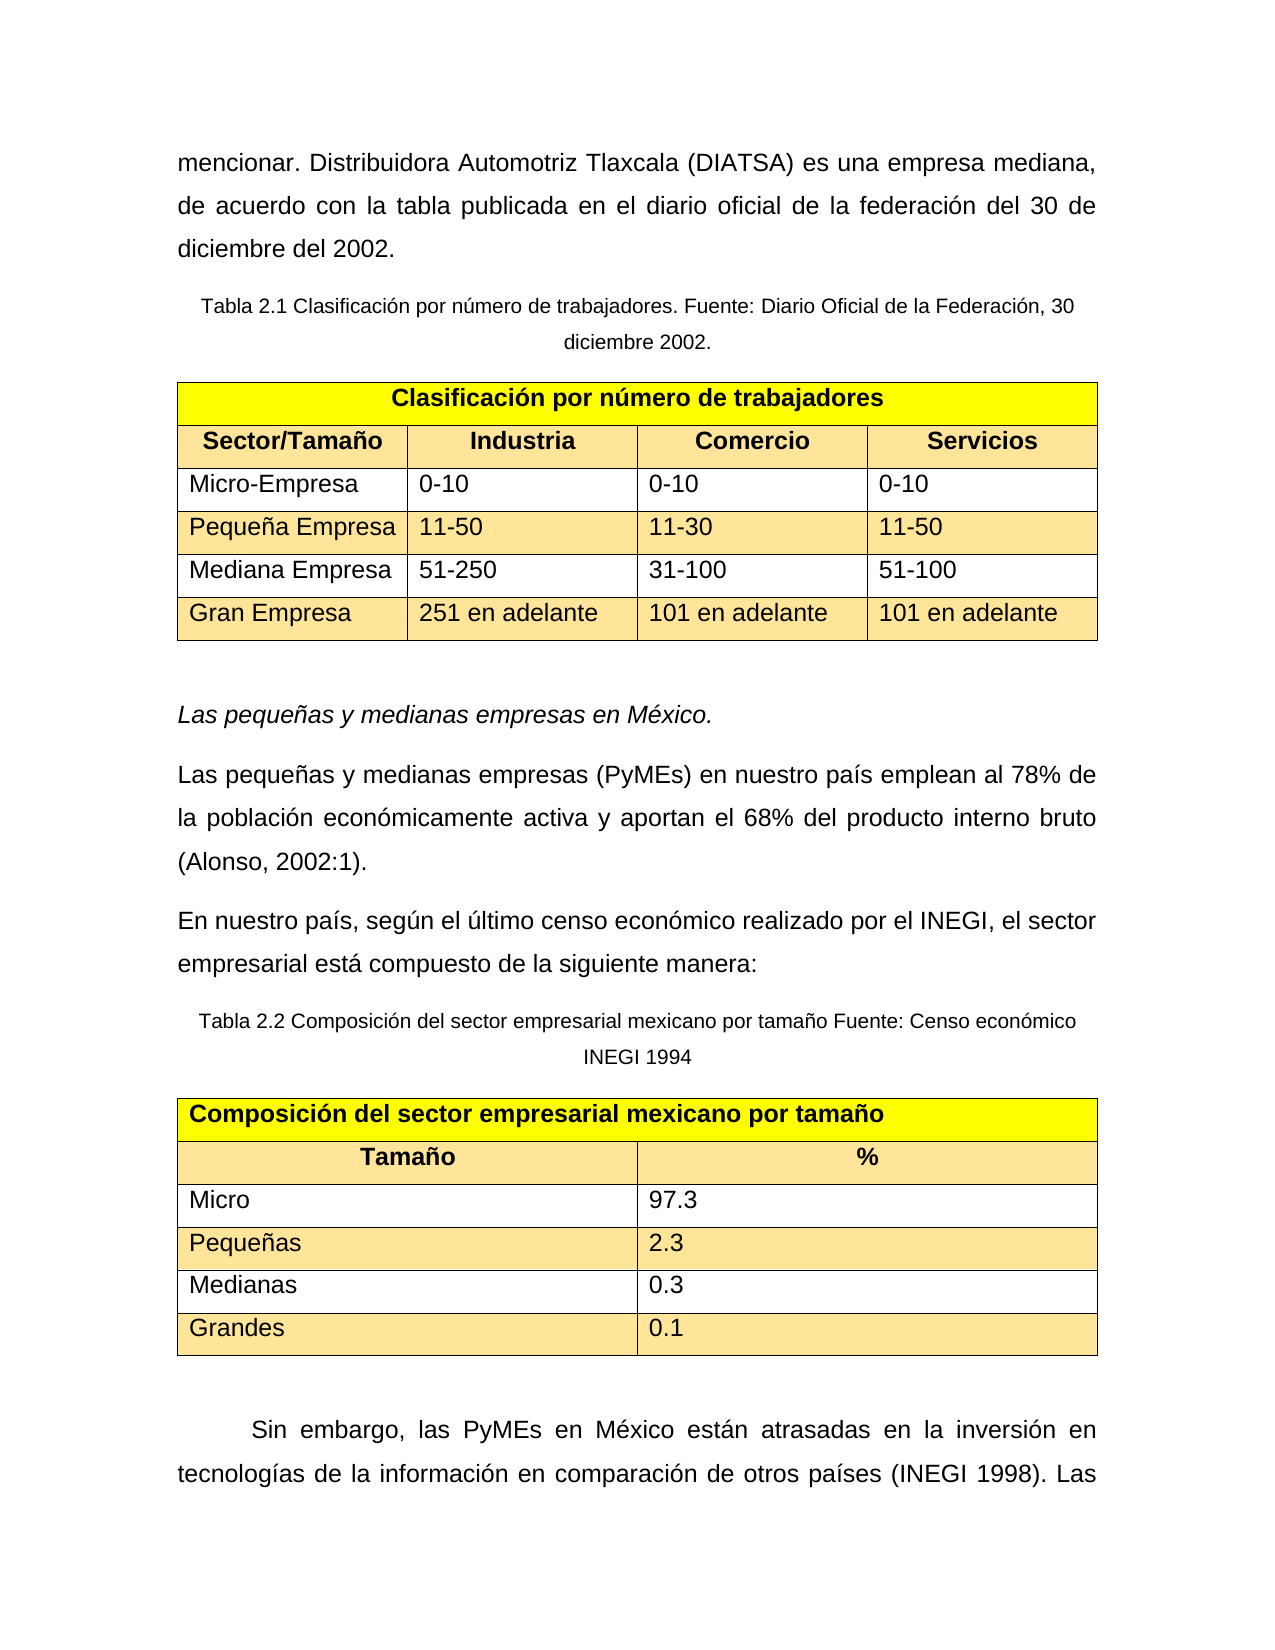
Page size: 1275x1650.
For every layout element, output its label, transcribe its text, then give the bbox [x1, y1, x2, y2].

table_cell Comercio [638, 426, 867, 468]
text En nuestro país, según el último censo económico realizado por el INEGI, el sector empresarial está compuesto de la siguiente manera: [177, 906, 1098, 978]
table_cell Micro [178, 1185, 637, 1227]
table_cell Industria [408, 426, 637, 468]
table_cell 51-100 [868, 555, 1097, 597]
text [177, 148, 1098, 263]
table_cell Medianas [178, 1271, 637, 1312]
table_cell 2.3 [638, 1228, 1097, 1269]
table_cell Mediana Empresa [178, 555, 407, 597]
table_cell Tamaño [178, 1142, 637, 1184]
text Las pequeñas y medianas empresas en México. [177, 701, 1098, 729]
text Tabla 2.2 Composición del sector empresarial mexicano por tamaño Fuente: Censo económico INEGI 1994 [177, 1009, 1098, 1069]
table_header Clasificación por número de trabajadores [178, 383, 1097, 425]
table_cell 51-250 [408, 555, 637, 597]
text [177, 1415, 1098, 1487]
table_cell % [638, 1142, 1097, 1184]
table_cell 0-10 [638, 469, 867, 511]
table_cell 0-10 [408, 469, 637, 511]
table_cell 11-50 [408, 512, 637, 554]
text Las pequeñas y medianas empresas (PyMEs) en nuestro país emplean al 78% de la población económicamente activa y aportan el 68% del producto interno bruto (Alonso, 2002:1). [177, 760, 1098, 875]
table_cell 0-10 [868, 469, 1097, 511]
text Tabla 2.1 Clasificación por número de trabajadores. Fuente: Diario Oficial de la Federación, 30 diciembre 2002. [177, 294, 1098, 353]
table_cell 0.1 [638, 1314, 1097, 1355]
table_cell 101 en adelante [868, 598, 1097, 640]
table_cell Pequeña Empresa [178, 512, 407, 554]
table_header Composición del sector empresarial mexicano por tamaño [178, 1099, 1097, 1141]
table_cell 31-100 [638, 555, 867, 597]
table_cell 101 en adelante [638, 598, 867, 640]
table_cell Pequeñas [178, 1228, 637, 1269]
table_cell 251 en adelante [408, 598, 637, 640]
table_cell 11-30 [638, 512, 867, 554]
table_cell Servicios [868, 426, 1097, 468]
table_cell Sector/Tamaño [178, 426, 407, 468]
table_cell Micro-Empresa [178, 469, 407, 511]
table_cell 11-50 [868, 512, 1097, 554]
table_cell 97.3 [638, 1185, 1097, 1227]
table_cell 0.3 [638, 1271, 1097, 1312]
table_cell Gran Empresa [178, 598, 407, 640]
table_cell Grandes [178, 1314, 637, 1355]
